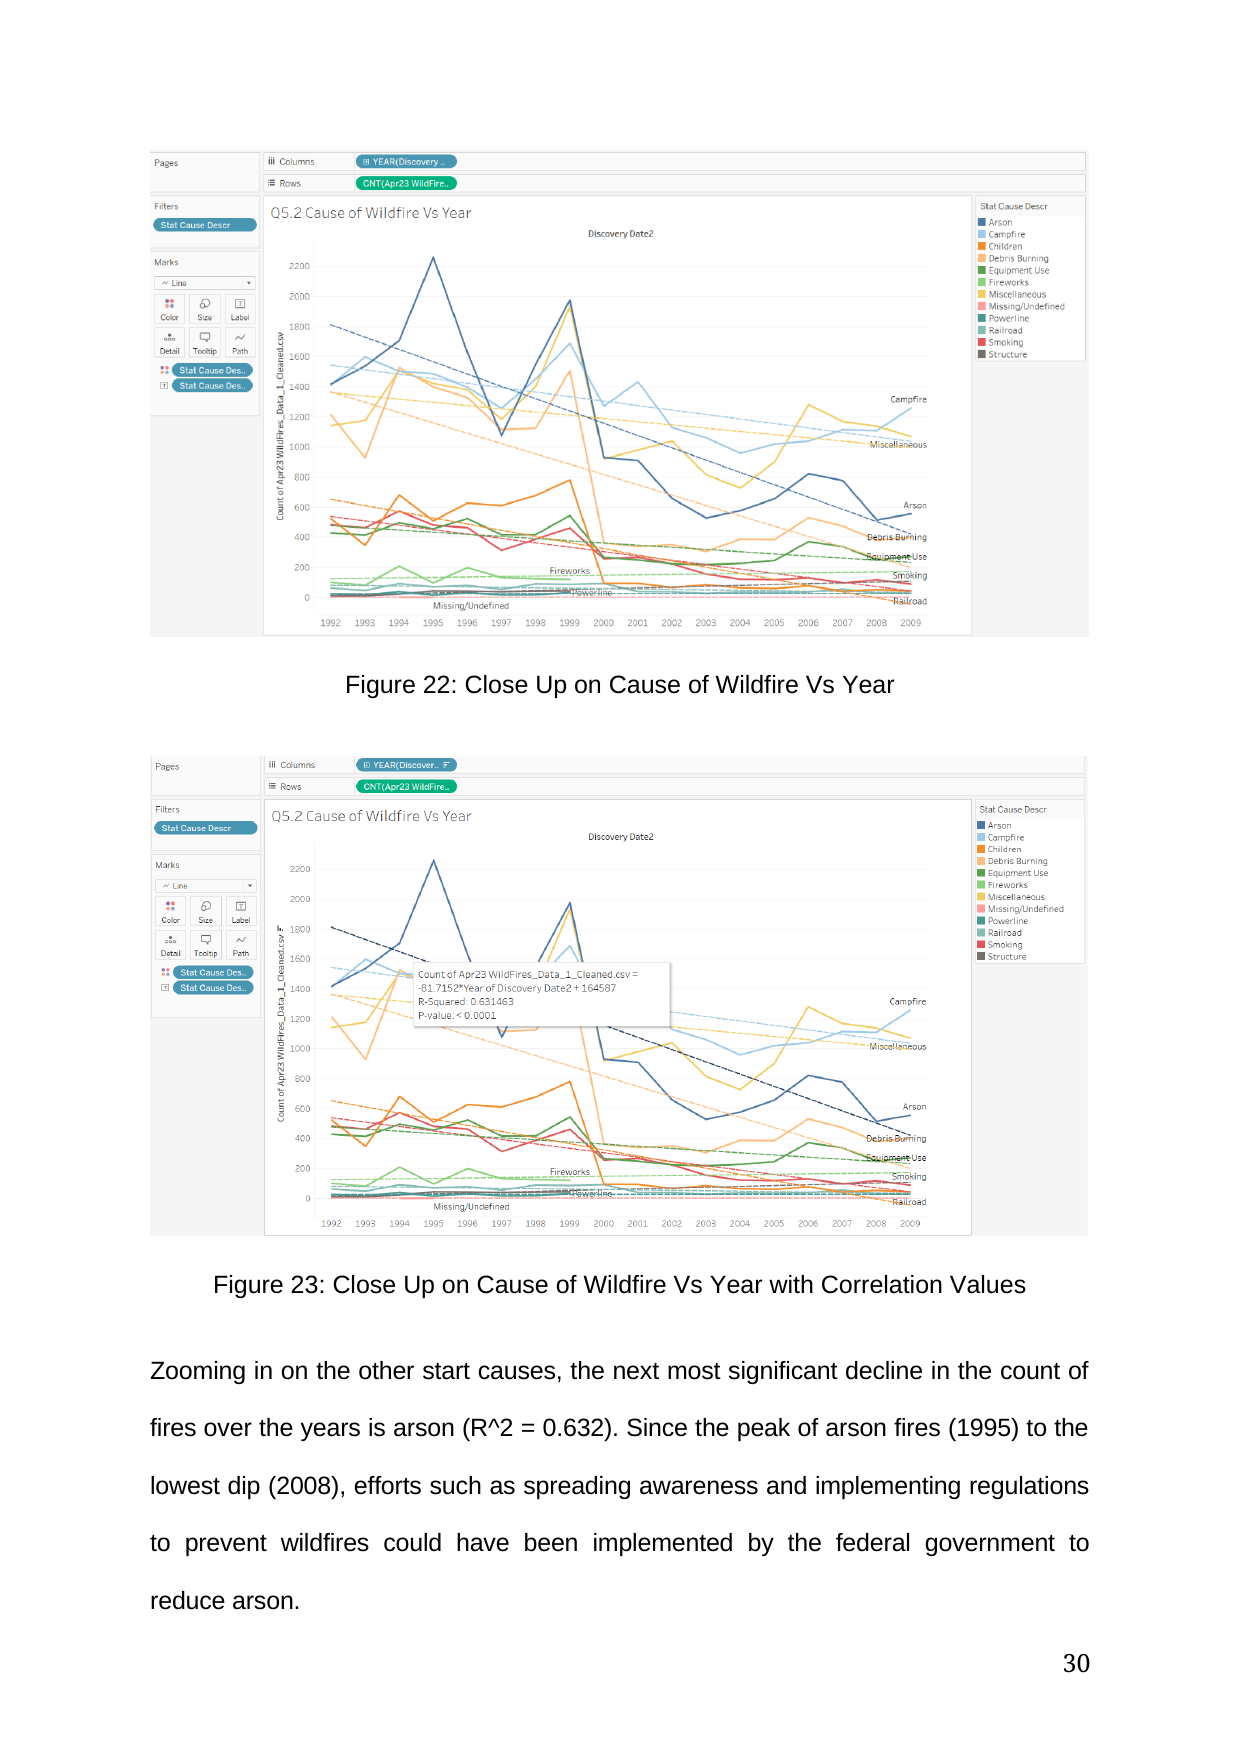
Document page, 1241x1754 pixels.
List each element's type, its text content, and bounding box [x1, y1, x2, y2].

picture [150, 756, 1088, 1236]
picture [150, 150, 1089, 637]
text Zooming in on the other start causes, the next most significant decline in the count of fires over the years is arson (R^2 = 0.632). Since the peak of arson fires (1995) to the lowest dip (2008), efforts such as spreading awareness and implementing regulations to prevent wildfires could have been implemented by the federal government to reduce arson. [150, 1356, 1090, 1615]
text Figure 22: Close Up on Cause of Wildfire Vs Year [150, 670, 1090, 699]
text Figure 23: Close Up on Cause of Wildfire Vs Year with Correlation Values [150, 1270, 1090, 1298]
